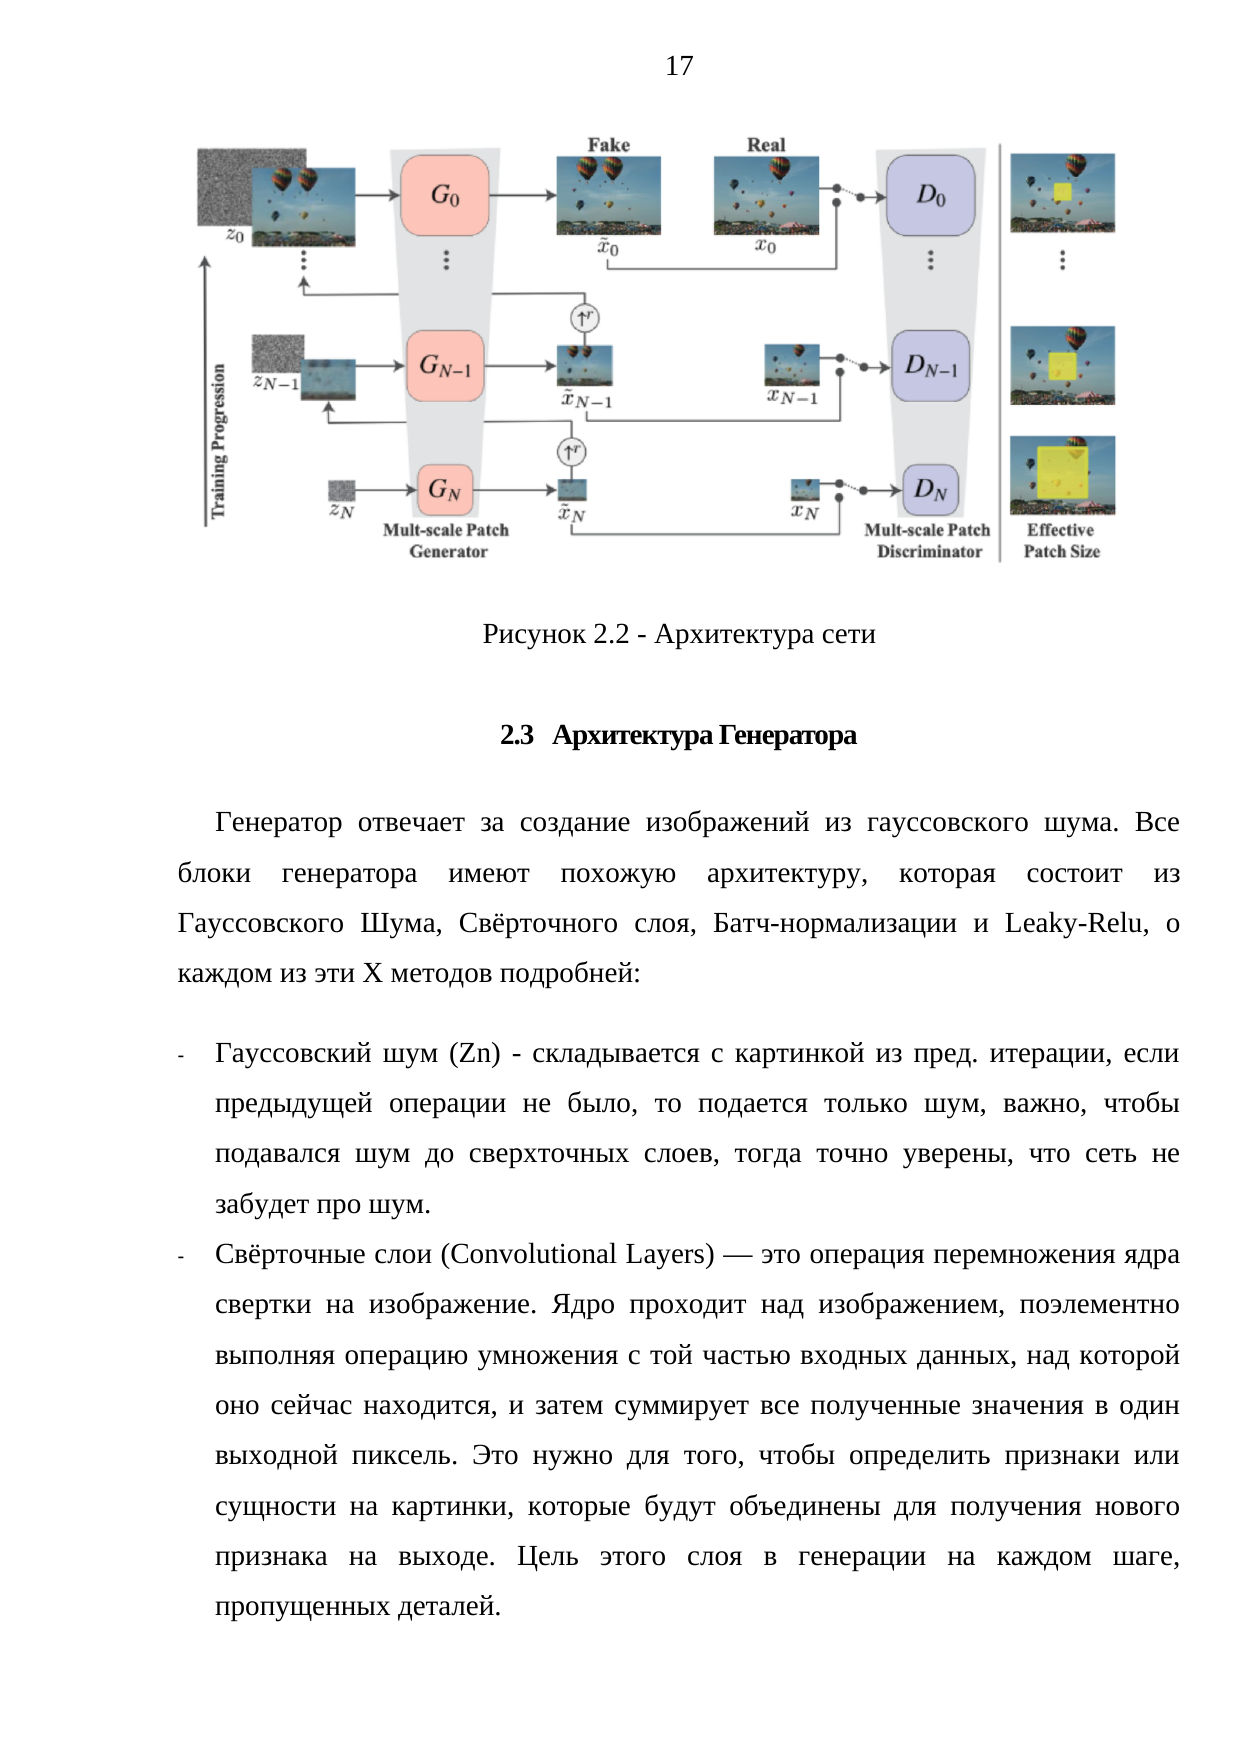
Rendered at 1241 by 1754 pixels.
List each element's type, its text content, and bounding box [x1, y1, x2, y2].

picture [177, 126, 1152, 571]
list Гауссовский шум (Zn) - складывается с картинкой из пред. итерации, если предыдущей операции не было, то подается только шум, важно, чтобы подавался шум до сверхточных слоев, тогда точно уверены, что сеть не забудет про шум. [177, 1035, 1181, 1219]
list Свёрточные слои (Convolutional Layers) — это операция перемножения ядра свертки на изображение. Ядро проходит над изображением, поэлементно выполняя операцию умножения с той частью входных данных, над которой оно сейчас находится, и затем суммирует все полученные значения в один выходной пиксель. Это нужно для того, чтобы определить признаки или сущности на картинки, которые будут объединены для получения нового признака на выходе. Цель этого слоя в генерации на каждом шаге, пропущенных деталей. [177, 1236, 1181, 1622]
text Рисунок 2.2 - Архитектура сети [177, 616, 1181, 650]
text Генератор отвечает за создание изображений из гауссовского шума. Все блоки генератора имеют похожую архитектуру, которая состоит из Гауссовского Шума, Свёрточного слоя, Батч-нормализации и Leaky-Relu, о каждом из эти Х методов подробней: [177, 804, 1181, 989]
text 2.3 Архитектура Генератора [177, 717, 1181, 750]
